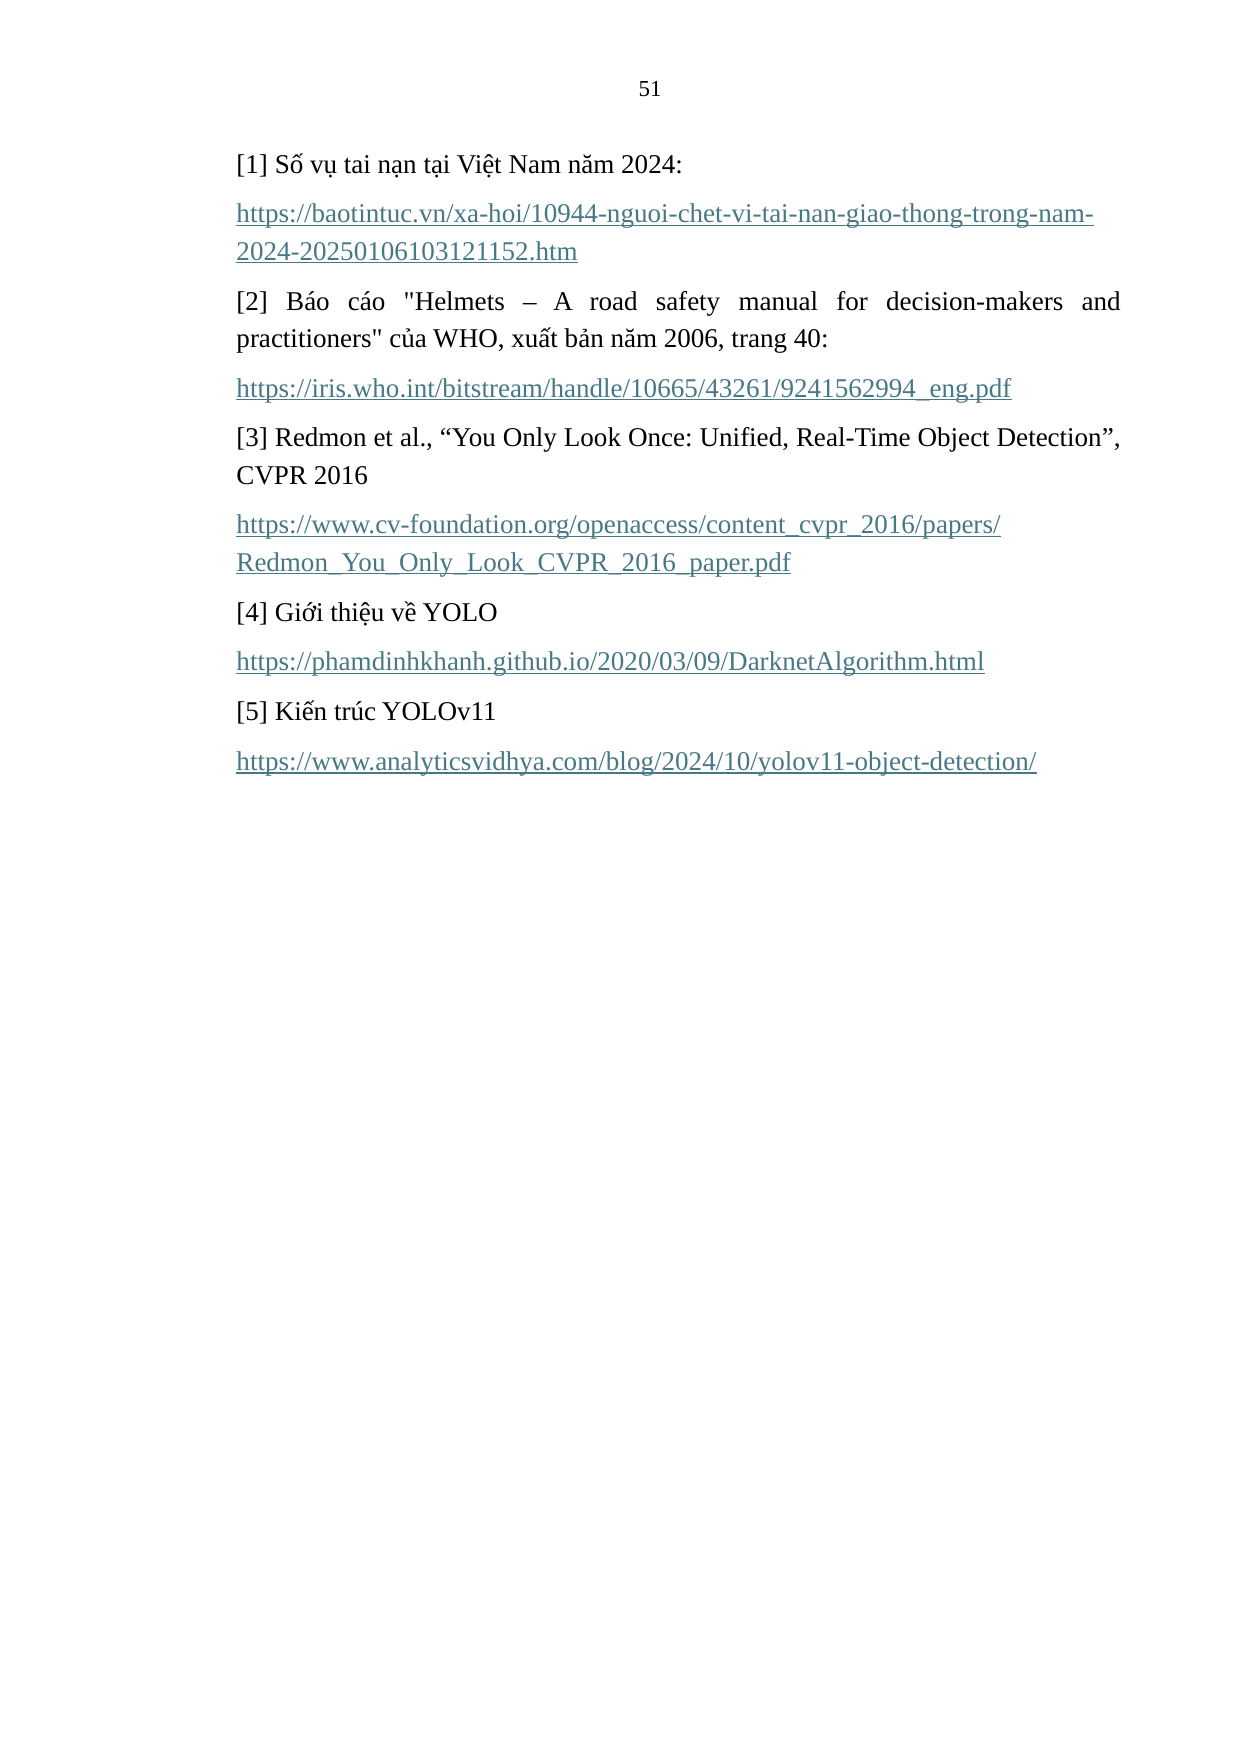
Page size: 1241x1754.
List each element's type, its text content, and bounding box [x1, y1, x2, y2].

text https://baotintuc.vn/xa-hoi/10944-nguoi-chet-vi-tai-nan-giao-thong-trong-nam-2024-20250106103121152.htm [236, 197, 1122, 266]
text [2] Báo cáo "Helmets – A road safety manual for decision-makers and practitioners" của WHO, xuất bản năm 2006, trang 40: [236, 284, 1122, 353]
text https://iris.who.int/bitstream/handle/10665/43261/9241562994_eng.pdf [236, 372, 1122, 403]
text https://www.cv-foundation.org/openaccess/content_cvpr_2016/papers/Redmon_You_Only_Look_CVPR_2016_paper.pdf [236, 508, 1122, 577]
text [1] Số vụ tai nạn tại Việt Nam năm 2024: [236, 148, 1122, 179]
text [4] Giới thiệu về YOLO [177, 596, 1122, 627]
text [3] Redmon et al., “You Only Look Once: Unified, Real-Time Object Detection”, CVPR 2016 [236, 421, 1122, 490]
text [5] Kiến trúc YOLOv11 [177, 695, 1122, 726]
text https://www.analyticsvidhya.com/blog/2024/10/yolov11-object-detection/ [177, 745, 1122, 776]
text https://phamdinhkhanh.github.io/2020/03/09/DarknetAlgorithm.html [177, 645, 1122, 677]
